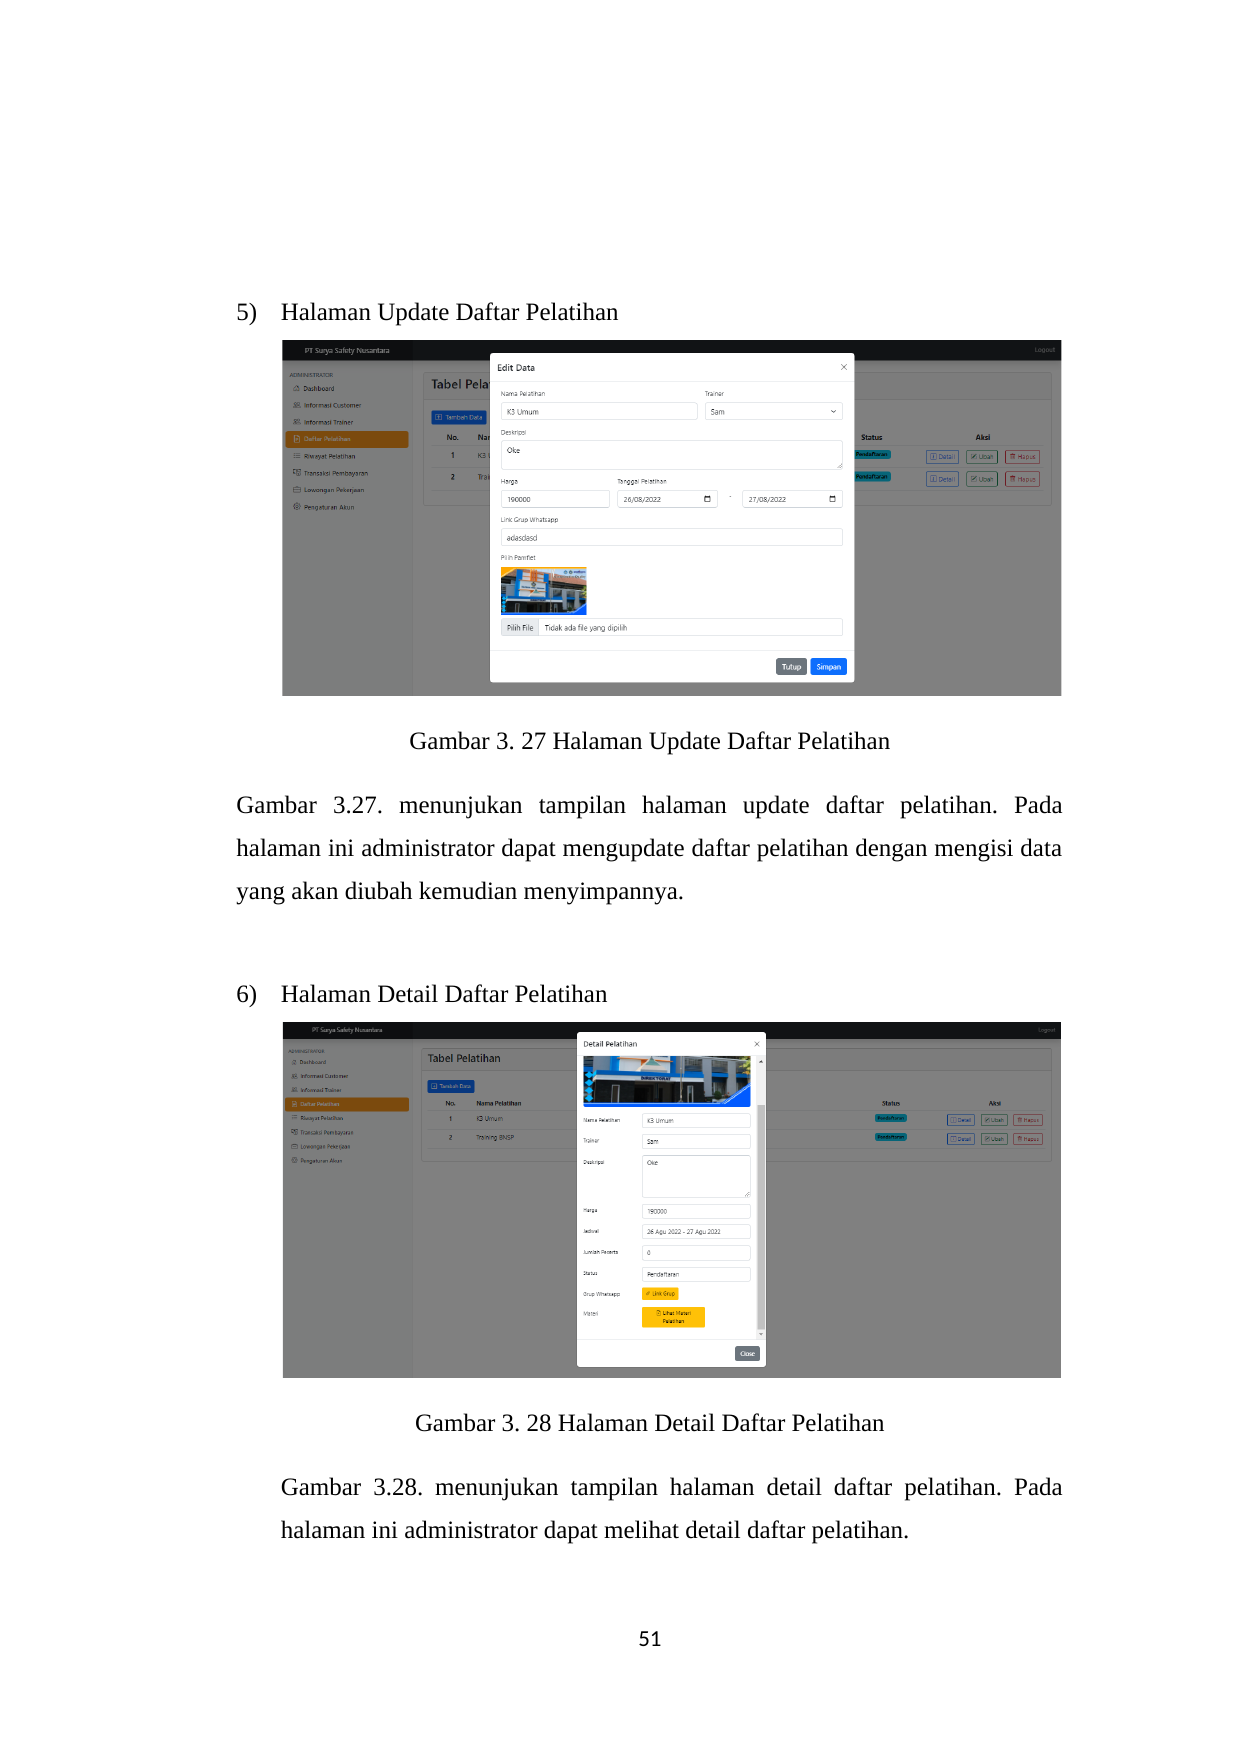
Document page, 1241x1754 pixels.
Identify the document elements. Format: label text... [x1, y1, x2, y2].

picture [282, 1022, 1061, 1378]
text Gambar 3.27. menunjukan tampilan halaman update daftar pelatihan. Pada halaman ini administrator dapat mengupdate daftar pelatihan dengan mengisi data yang akan diubah kemudian menyimpannya. [236, 790, 1063, 905]
picture [282, 340, 1062, 696]
list Gambar 3.28. menunjukan tampilan halaman detail daftar pelatihan. Pada halaman ini administrator dapat melihat detail daftar pelatihan. [281, 1472, 1063, 1544]
list Halaman Update Daftar Pelatihan [236, 297, 1063, 326]
list Halaman Detail Daftar Pelatihan [236, 979, 1063, 1008]
text Gambar 3. 27 Halaman Update Daftar Pelatihan [236, 726, 1063, 754]
text Gambar 3. 28 Halaman Detail Daftar Pelatihan [236, 1408, 1063, 1437]
